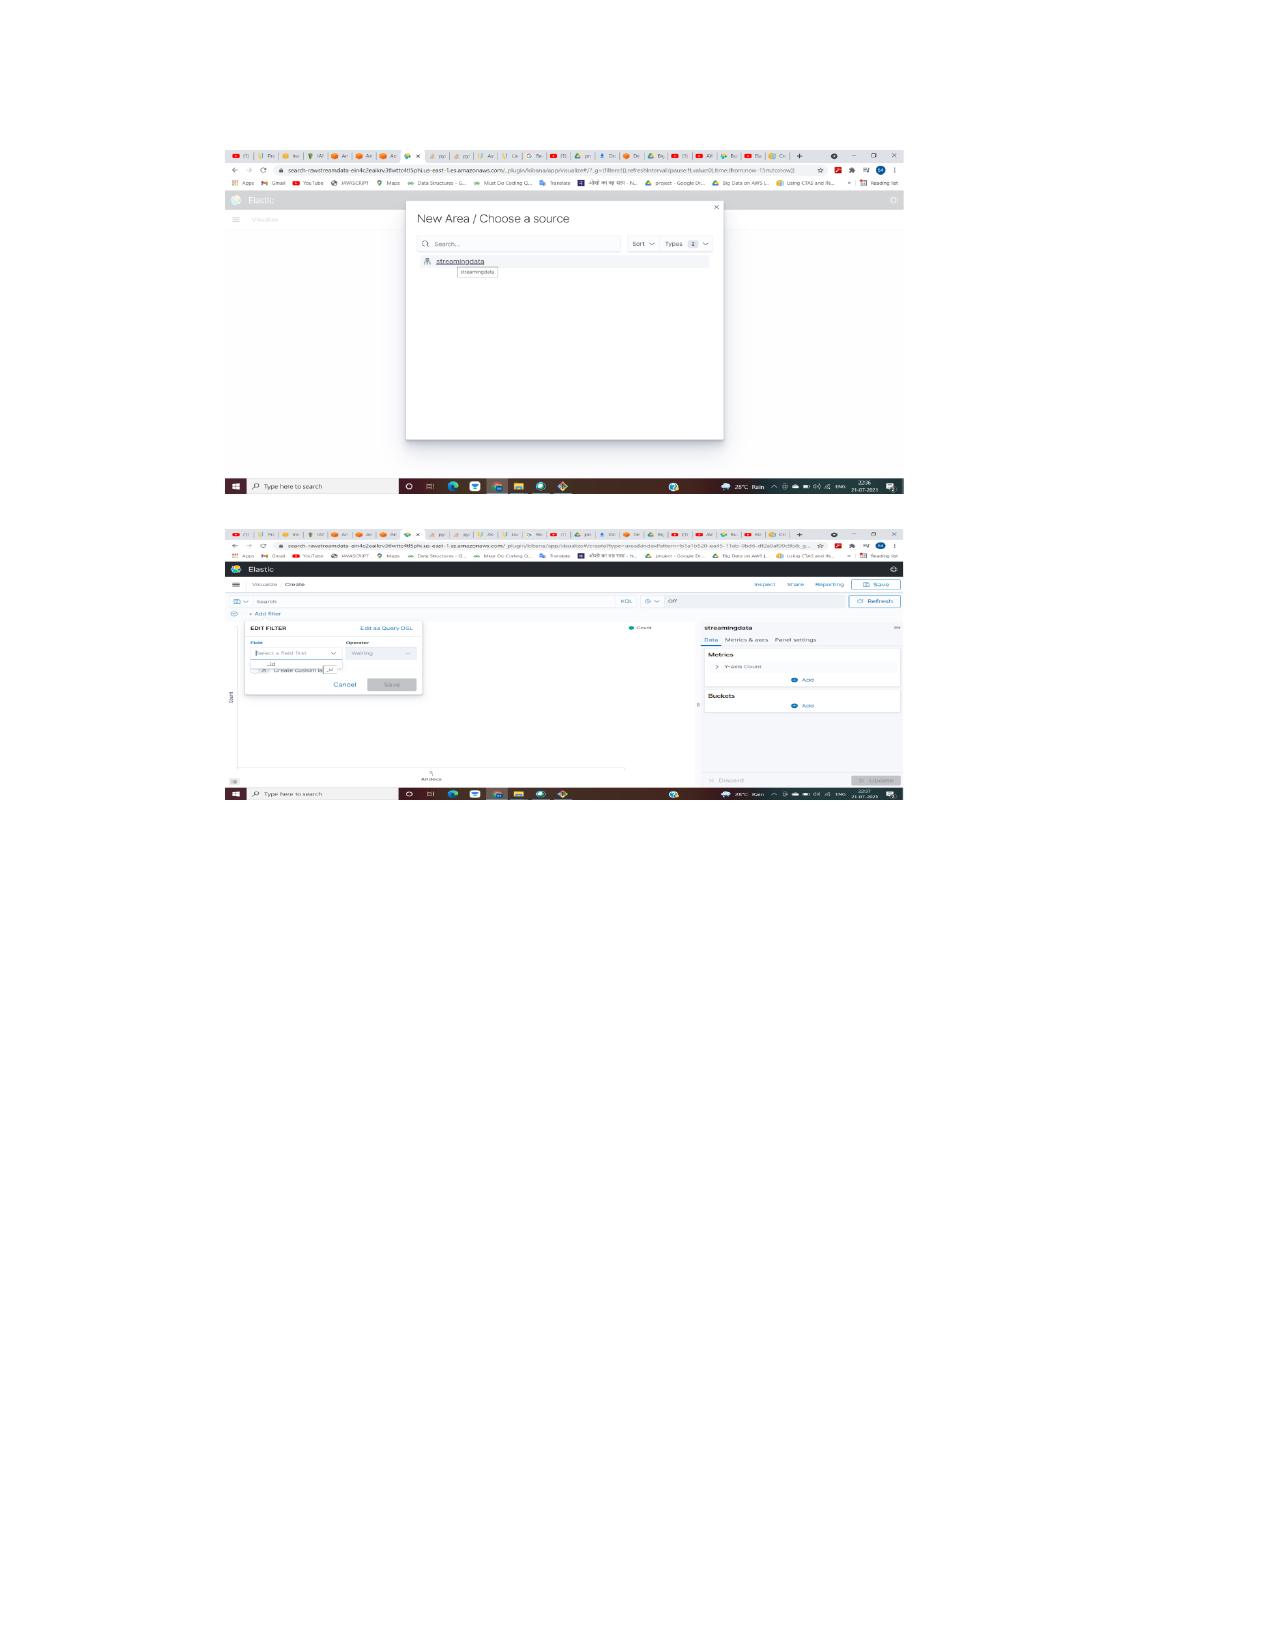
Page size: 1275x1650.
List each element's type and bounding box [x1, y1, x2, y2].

picture [225, 529, 904, 800]
picture [225, 150, 904, 494]
